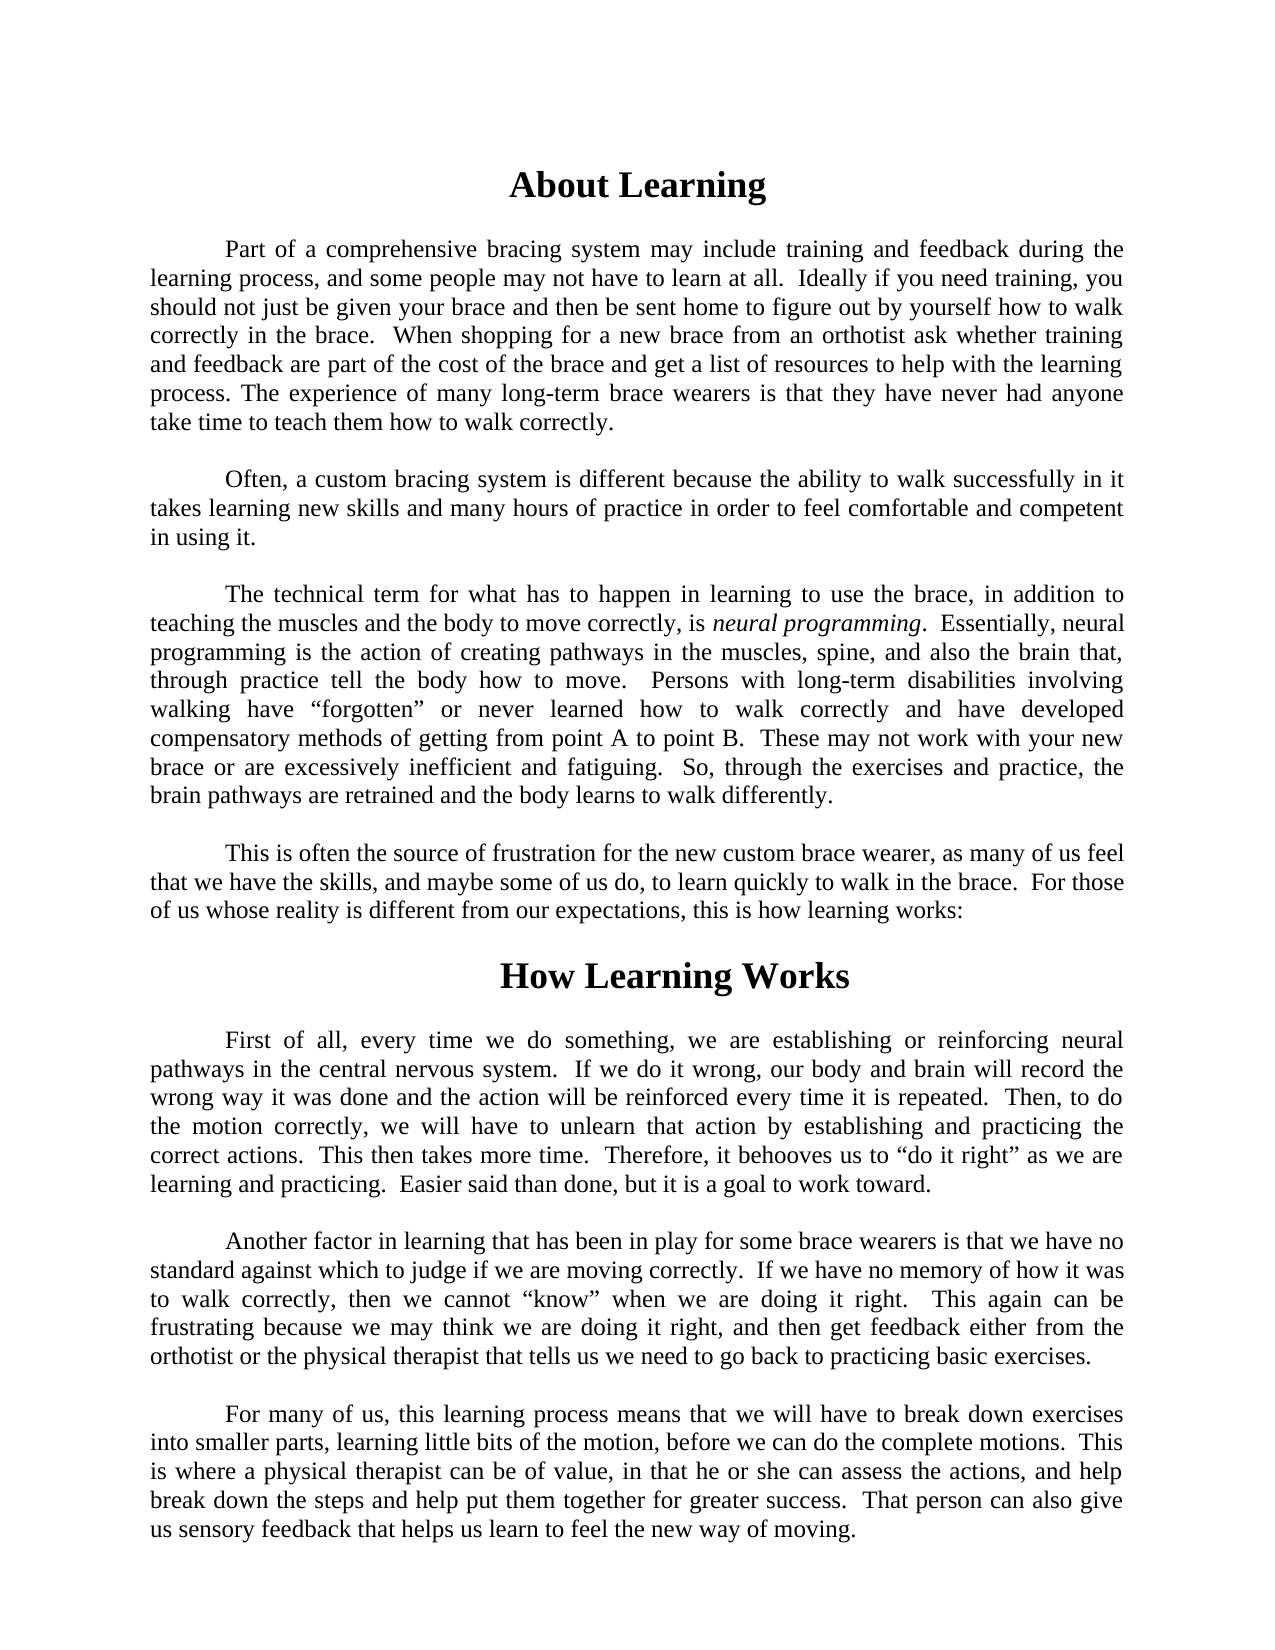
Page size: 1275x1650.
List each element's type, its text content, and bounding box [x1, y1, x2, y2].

text Part of a comprehensive bracing system may include training and feedback during the learning process, and some people may not have to learn at all. Ideally if you need training, you should not just be given your brace and then be sent home to figure out by yourself how to walk correctly in the brace. When shopping for a new brace from an orthotist ask whether training and feedback are part of the cost of the brace and get a list of resources to help with the learning process. The experience of many long-term brace wearers is that they have never had anyone take time to teach them how to walk correctly. [150, 234, 1125, 436]
text For many of us, this learning process means that we will have to break down exercises into smaller parts, learning little bits of the motion, before we can do the complete motions. This is where a physical therapist can be of value, in that he or she can assess the actions, and help break down the steps and help put them together for greater success. That person can also give us sensory feedback that helps us learn to feel the new way of moving. [150, 1399, 1125, 1542]
text This is often the source of frustration for the new custom brace wearer, as many of us feel that we have the skills, and maybe some of us do, to learn quickly to walk in the brace. For those of us whose reality is different from our expectations, this is how learning works: [150, 838, 1125, 924]
text About Learning [150, 162, 1125, 206]
text How Learning Works [150, 953, 1125, 996]
text Another factor in learning that has been in play for some brace wearers is that we have no standard against which to judge if we are moving correctly. If we have no memory of how it was to walk correctly, then we cannot “know” when we are doing it right. This again can be frustrating because we may think we are doing it right, and then get feedback either from the orthotist or the physical therapist that tells us we need to go back to practicing basic exercises. [150, 1226, 1125, 1370]
text The technical term for what has to happen in learning to use the brace, in addition to teaching the muscles and the body to move correctly, is neural programming. Essentially, neural programming is the action of creating pathways in the muscles, spine, and also the brain that, through practice tell the body how to move. Persons with long-term disabilities involving walking have “forgotten” or never learned how to walk correctly and have developed compensatory methods of getting from point A to point B. These may not work with your new brace or are excessively inefficient and fatiguing. So, through the exercises and practice, the brain pathways are retrained and the body learns to walk differently. [150, 579, 1125, 809]
text First of all, every time we do something, we are establishing or reinforcing neural pathways in the central nervous system. If we do it wrong, our body and brain will record the wrong way it was done and the action will be reinforced every time it is repeated. Then, to do the motion correctly, we will have to unlearn that action by establishing and practicing the correct actions. This then takes more time. Therefore, it behooves us to “do it right” as we are learning and practicing. Easier said than done, but it is a goal to work toward. [150, 1025, 1125, 1197]
text Often, a custom bracing system is different because the ability to walk successfully in it takes learning new skills and many hours of practice in order to feel comfortable and competent in using it. [150, 464, 1125, 551]
